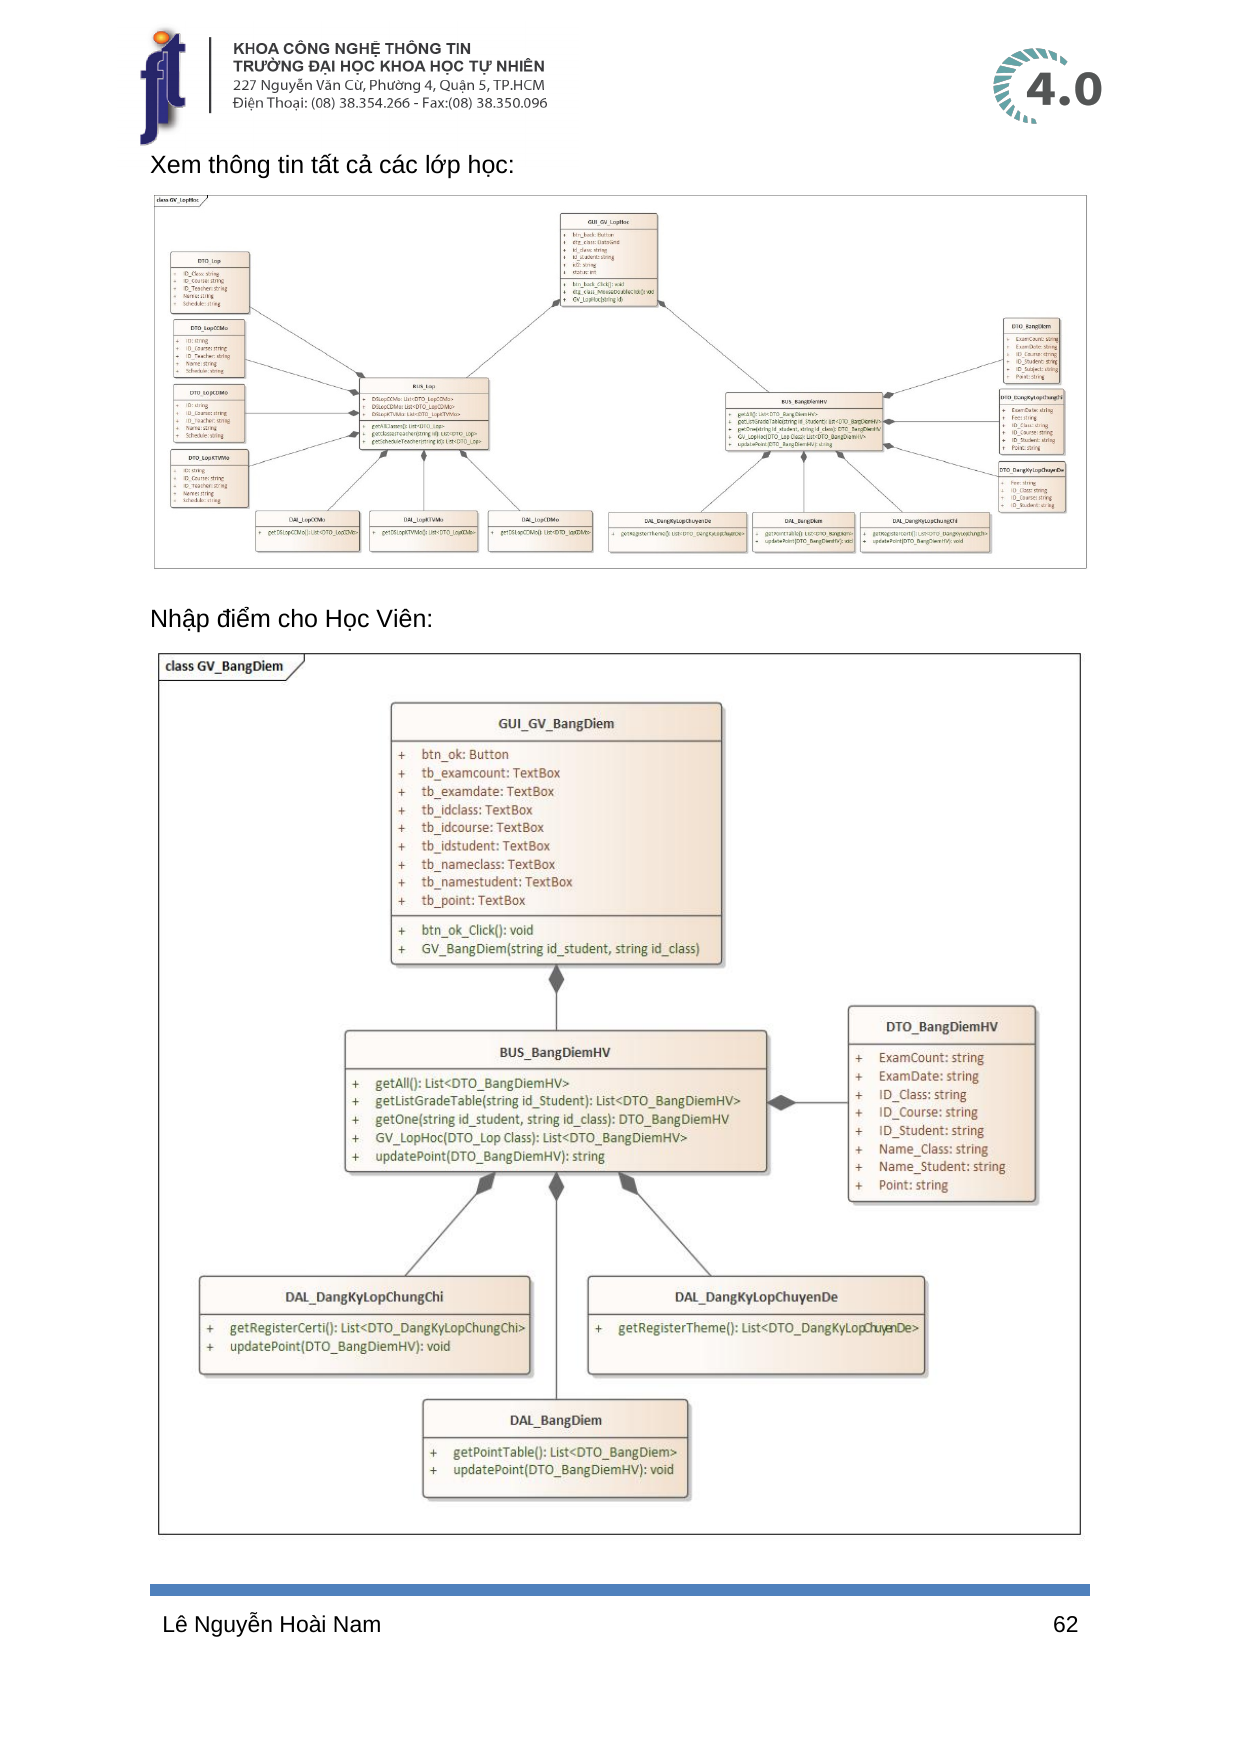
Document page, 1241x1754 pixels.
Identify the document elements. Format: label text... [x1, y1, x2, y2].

picture [985, 41, 1108, 127]
picture [150, 191, 1089, 571]
picture [117, 21, 580, 167]
picture [150, 646, 1089, 1542]
